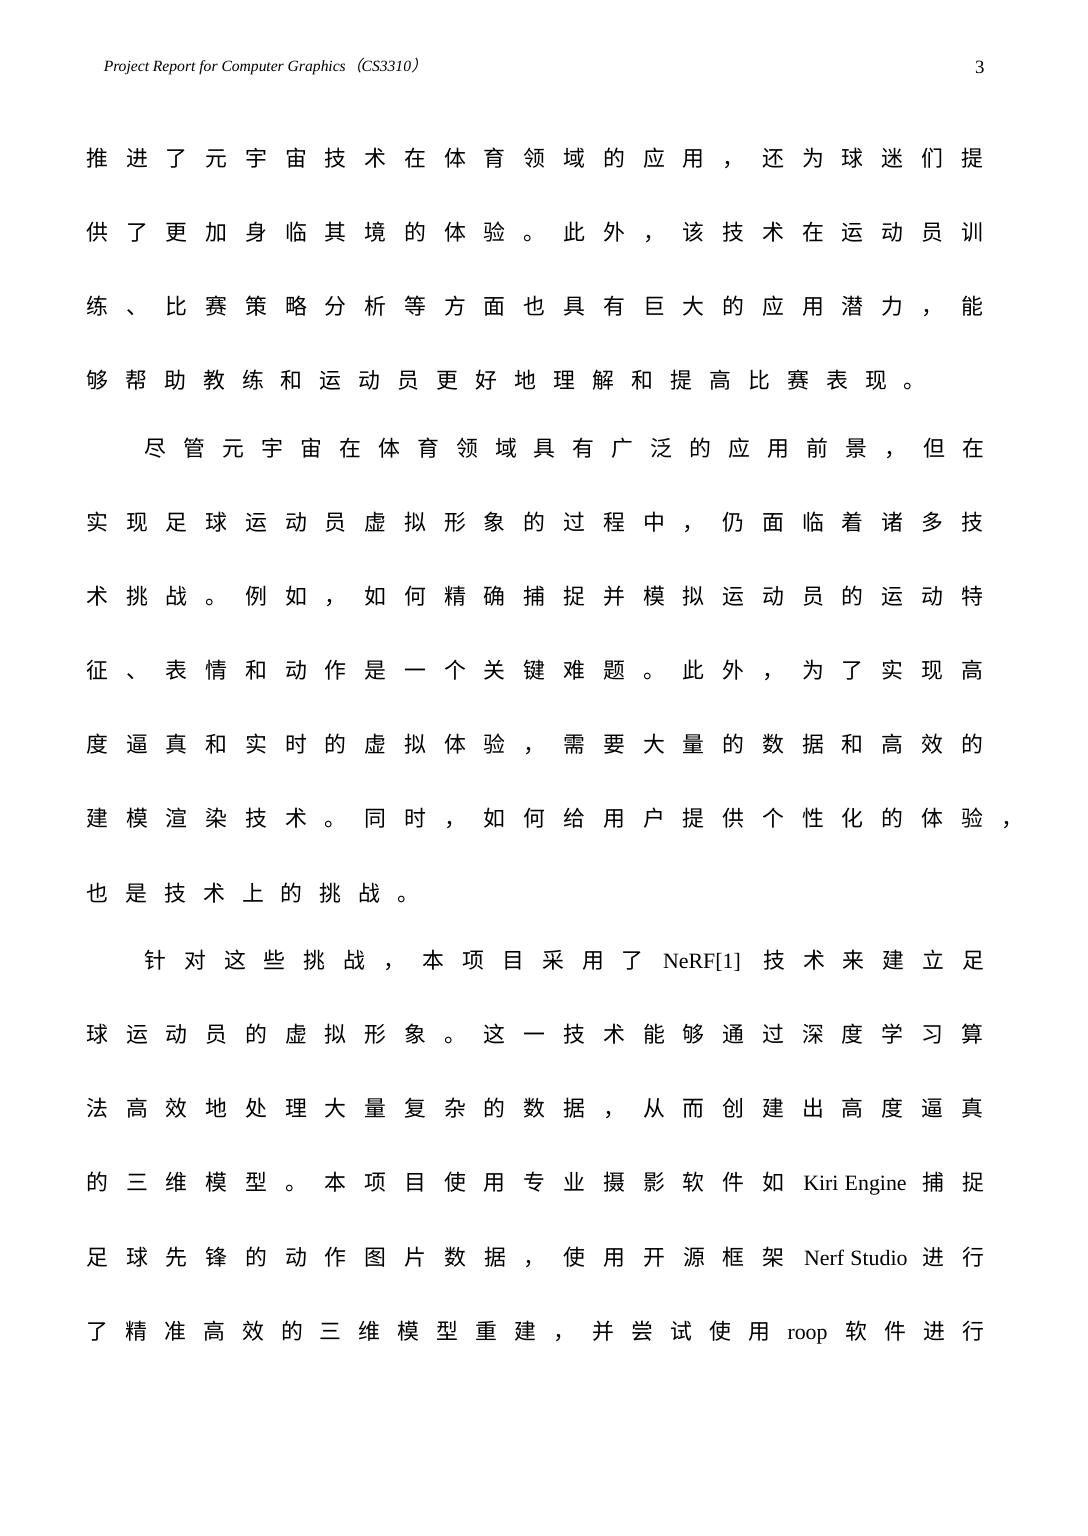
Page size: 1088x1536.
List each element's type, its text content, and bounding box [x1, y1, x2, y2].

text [86, 127, 1001, 409]
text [86, 929, 1001, 1359]
text 尽管元宇宙在体育领域具有广泛的应用前景，但在实现足球运动员虚拟形象的过程中，仍面临着诸多技术挑战。例如，如何精确捕捉并模拟运动员的运动特征、表情和动作是一个关键难题。此外，为了实现高度逼真和实时的虚拟体验，需要大量的数据和高效的建模渲染技术。同时，如何给用户提供个性化的体验，也是技术上的挑战。 [86, 417, 1001, 921]
